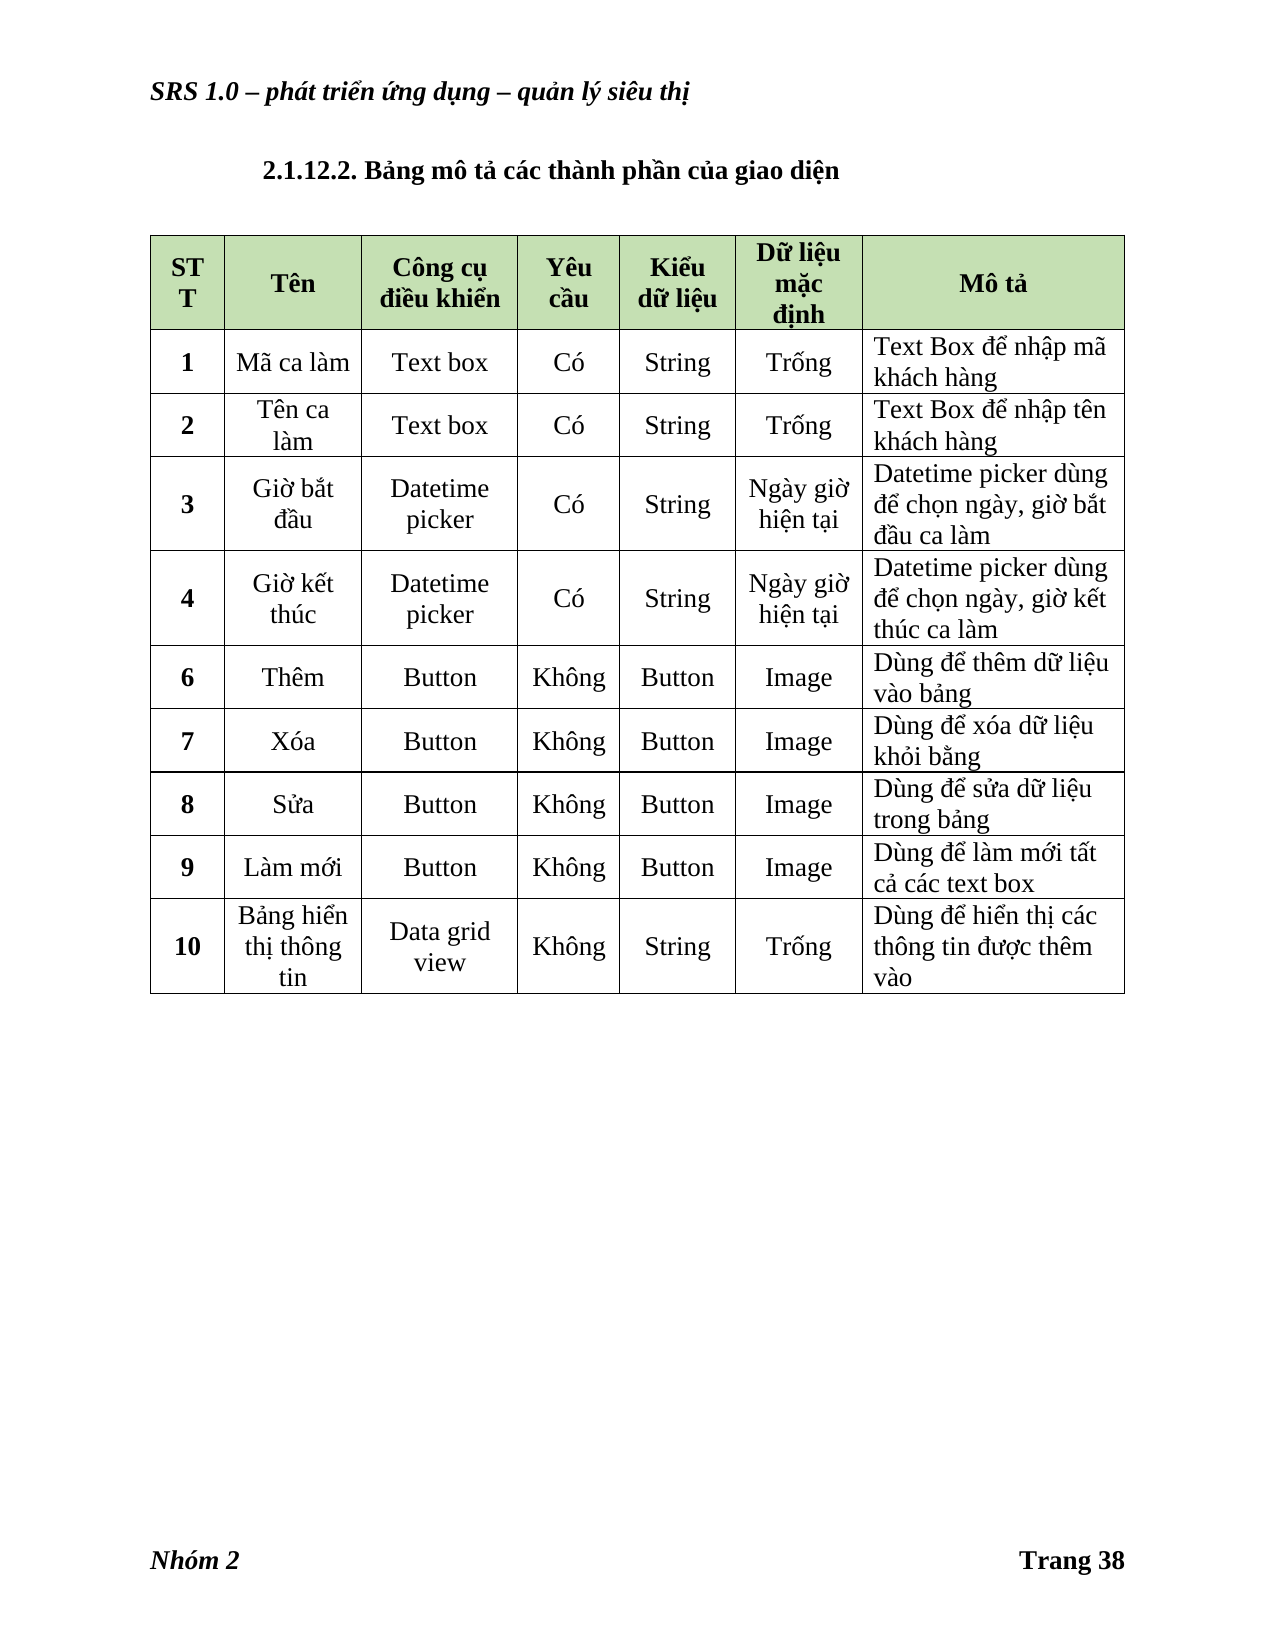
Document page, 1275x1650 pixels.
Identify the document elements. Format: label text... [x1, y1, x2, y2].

table_cell Dùng để làm mới tất cả các text box [863, 836, 1124, 898]
table_cell 2 [151, 394, 224, 456]
table_cell Image [736, 646, 862, 708]
table_cell Sửa [225, 773, 361, 835]
table_cell Trống [736, 330, 862, 392]
table_cell Image [736, 709, 862, 771]
table_cell Image [736, 773, 862, 835]
table_header Kiểu dữ liệu [620, 236, 735, 329]
table_cell Có [518, 551, 619, 645]
table_cell 6 [151, 646, 224, 708]
table_cell 10 [151, 899, 224, 992]
table_cell Button [362, 646, 517, 708]
table_cell Không [518, 773, 619, 835]
table_header Mô tả [863, 236, 1124, 329]
table_cell String [620, 394, 735, 456]
table_cell Không [518, 836, 619, 898]
table_cell 7 [151, 709, 224, 771]
table_header STT [151, 236, 224, 329]
table_cell 8 [151, 773, 224, 835]
table_header Yêu cầu [518, 236, 619, 329]
table_cell Xóa [225, 709, 361, 771]
table_cell Button [620, 773, 735, 835]
table_header Tên [225, 236, 361, 329]
table_cell Datetime picker [362, 551, 517, 645]
table_cell String [620, 330, 735, 392]
table_cell Dùng để thêm dữ liệu vào bảng [863, 646, 1124, 708]
table_cell Datetime picker [362, 457, 517, 550]
table_cell Image [736, 836, 862, 898]
table_cell Datetime picker dùng để chọn ngày, giờ bắt đầu ca làm [863, 457, 1124, 550]
table_cell 1 [151, 330, 224, 392]
table_cell Có [518, 330, 619, 392]
subtitle Bảng mô tả các thành phần của giao diện [262, 154, 1125, 185]
table_cell Datetime picker dùng để chọn ngày, giờ kết thúc ca làm [863, 551, 1124, 645]
table_cell Button [362, 836, 517, 898]
table_cell 9 [151, 836, 224, 898]
table_cell Có [518, 457, 619, 550]
table_cell 3 [151, 457, 224, 550]
table_header Công cụ điều khiển [362, 236, 517, 329]
table_cell Dùng để xóa dữ liệu khỏi bằng [863, 709, 1124, 771]
table_cell Dùng để sửa dữ liệu trong bảng [863, 773, 1124, 835]
table_cell Button [362, 709, 517, 771]
table_cell Text box [362, 330, 517, 392]
table_cell Button [620, 836, 735, 898]
table_header Dữ liệu mặc định [736, 236, 862, 329]
table_cell Bảng hiển thị thông tin [225, 899, 361, 992]
table_cell Không [518, 899, 619, 992]
table_cell Button [620, 646, 735, 708]
table_cell Không [518, 709, 619, 771]
table_cell String [620, 457, 735, 550]
table_cell Ngày giờ hiện tại [736, 551, 862, 645]
table_cell String [620, 899, 735, 992]
table_cell Tên ca làm [225, 394, 361, 456]
table_cell Text Box để nhập tên khách hàng [863, 394, 1124, 456]
table_cell Làm mới [225, 836, 361, 898]
table_cell Giờ kết thúc [225, 551, 361, 645]
table_cell Text Box để nhập mã khách hàng [863, 330, 1124, 392]
table_cell Giờ bắt đầu [225, 457, 361, 550]
table_cell String [620, 551, 735, 645]
table_cell Có [518, 394, 619, 456]
table_cell Dùng để hiển thị các thông tin được thêm vào [863, 899, 1124, 992]
table_cell Button [620, 709, 735, 771]
table_cell Trống [736, 394, 862, 456]
table_cell Text box [362, 394, 517, 456]
table_cell Data grid view [362, 899, 517, 992]
table_cell Trống [736, 899, 862, 992]
table_cell Không [518, 646, 619, 708]
table_cell Ngày giờ hiện tại [736, 457, 862, 550]
table_cell Button [362, 773, 517, 835]
table_cell 4 [151, 551, 224, 645]
table_cell Mã ca làm [225, 330, 361, 392]
table_cell Thêm [225, 646, 361, 708]
